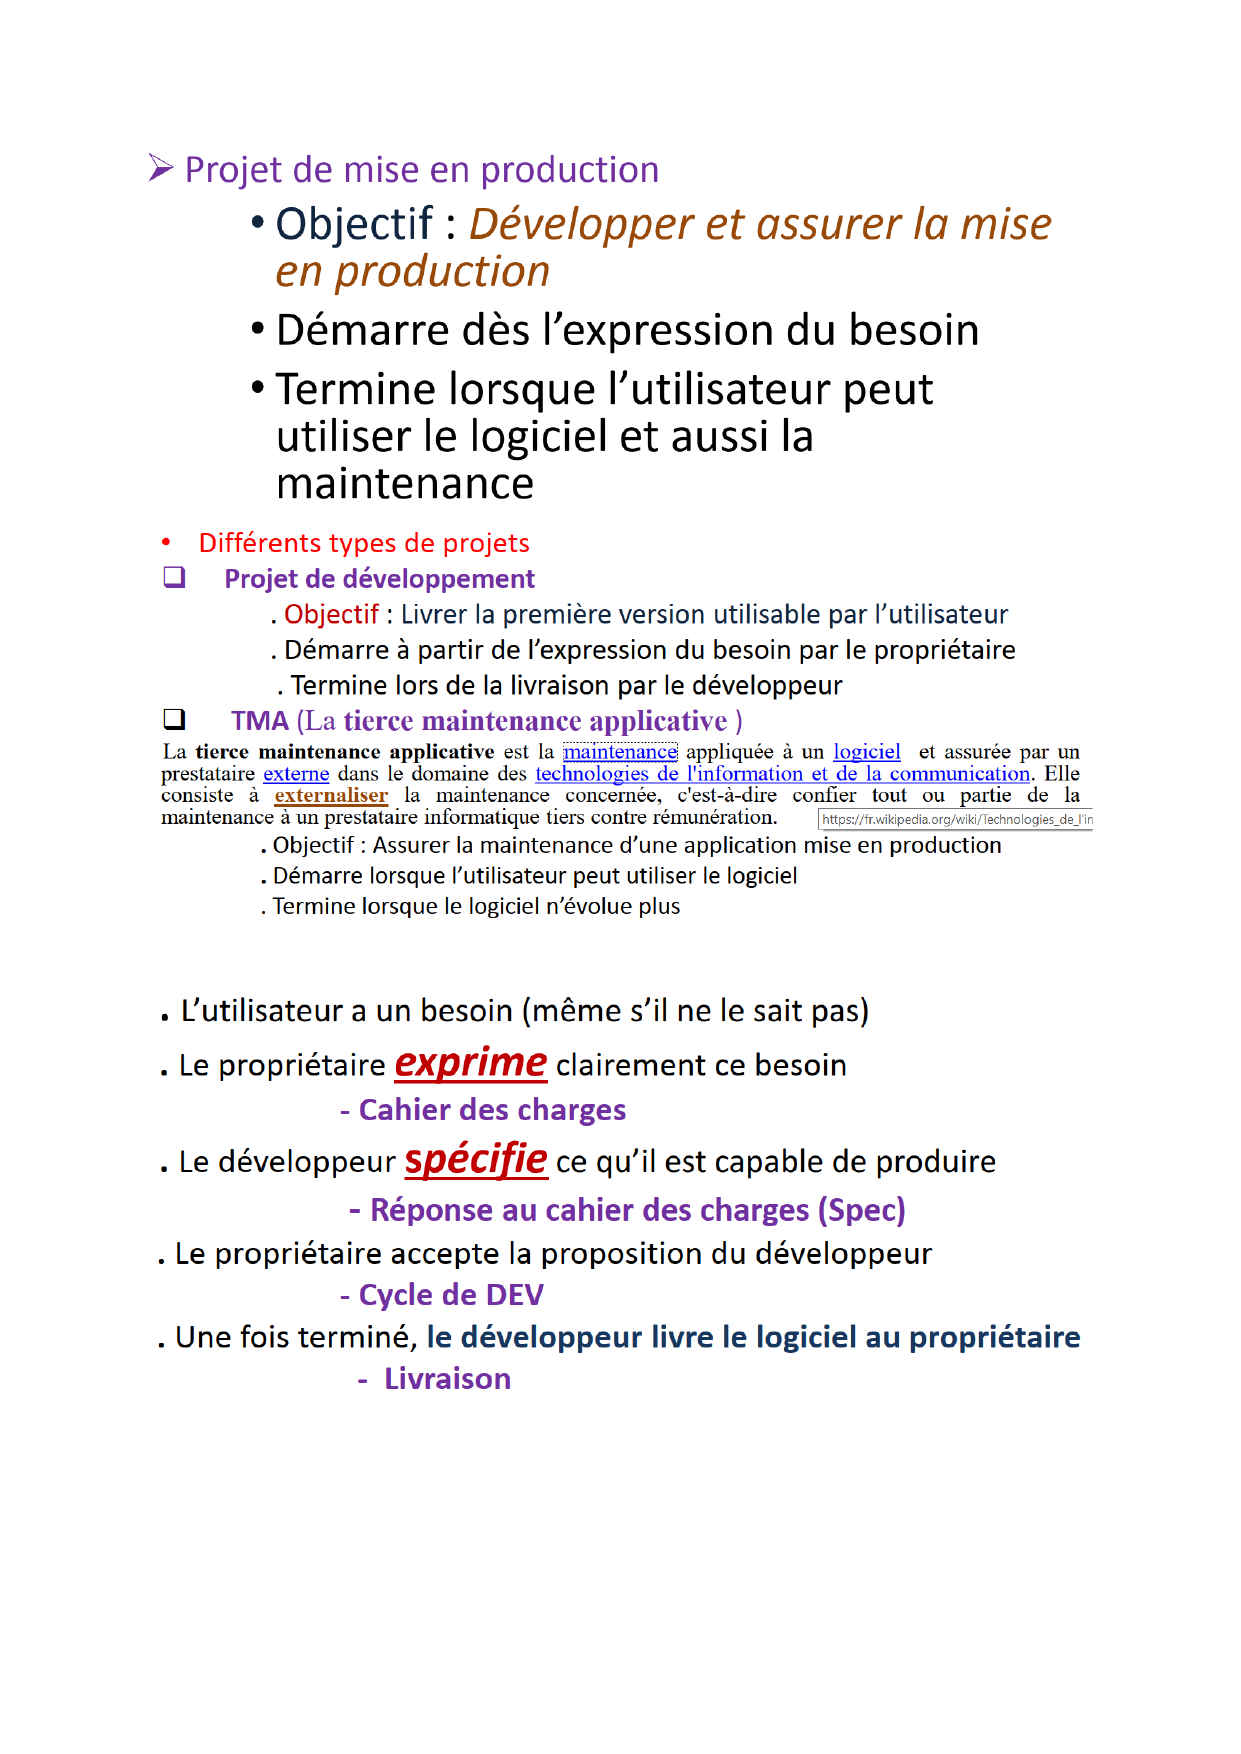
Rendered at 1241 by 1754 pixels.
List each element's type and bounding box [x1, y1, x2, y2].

picture [147, 147, 1093, 507]
picture [147, 985, 1093, 1399]
picture [147, 525, 1093, 920]
